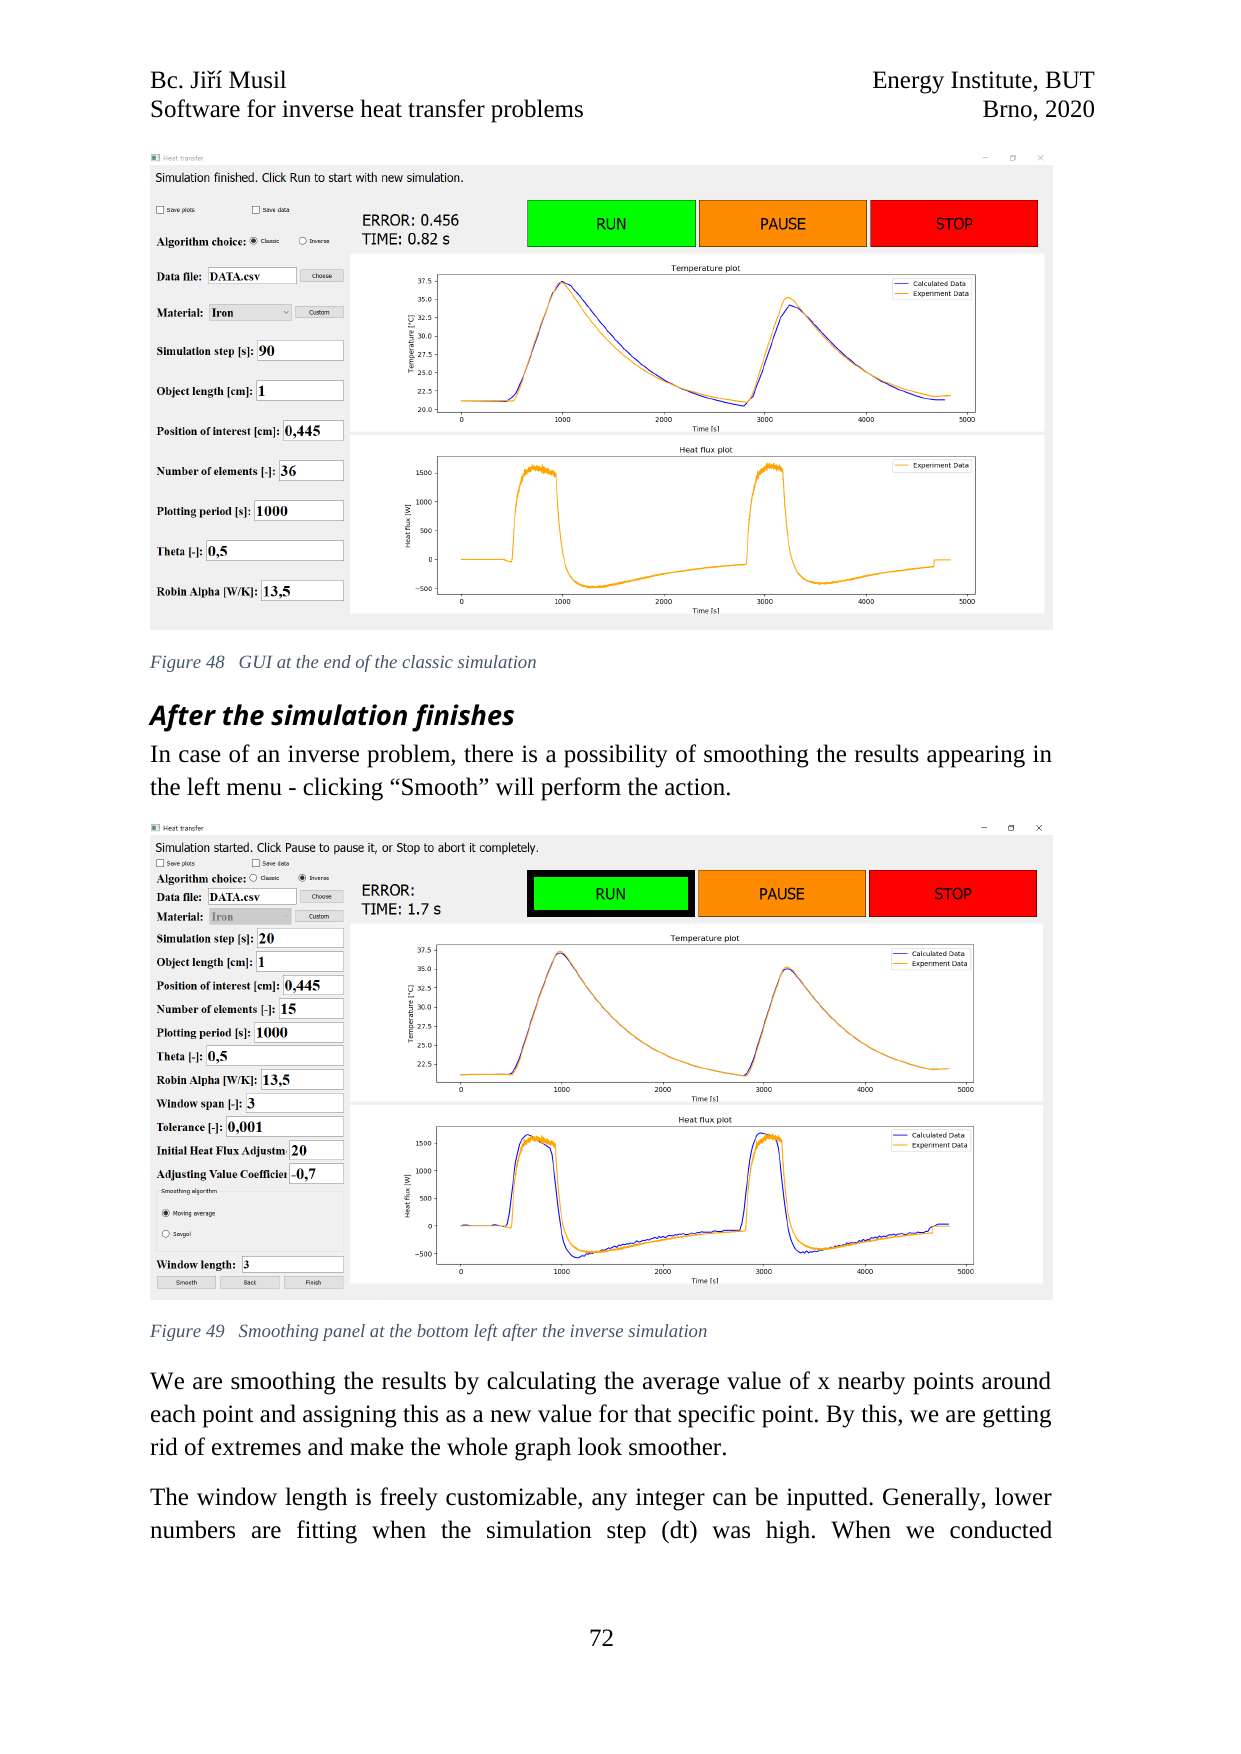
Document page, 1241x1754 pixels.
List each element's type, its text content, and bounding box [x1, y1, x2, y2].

picture [150, 821, 1053, 1300]
text Figure 48 GUI at the end of the classic simulation [150, 651, 1053, 672]
picture [150, 151, 1053, 630]
text We are smoothing the results by calculating the average value of x nearby points around each point and assigning this as a new value for that specific point. By this, we are getting rid of extremes and make the whole graph look smoother. [150, 1366, 1053, 1461]
text Figure 49 Smoothing panel at the bottom left after the inverse simulation [150, 1320, 1053, 1342]
text In case of an inverse problem, there is a possibility of smoothing the results appearing in the left menu - clicking “Smooth” will perform the action. [150, 739, 1053, 801]
subtitle After the simulation finishes [150, 696, 1053, 733]
